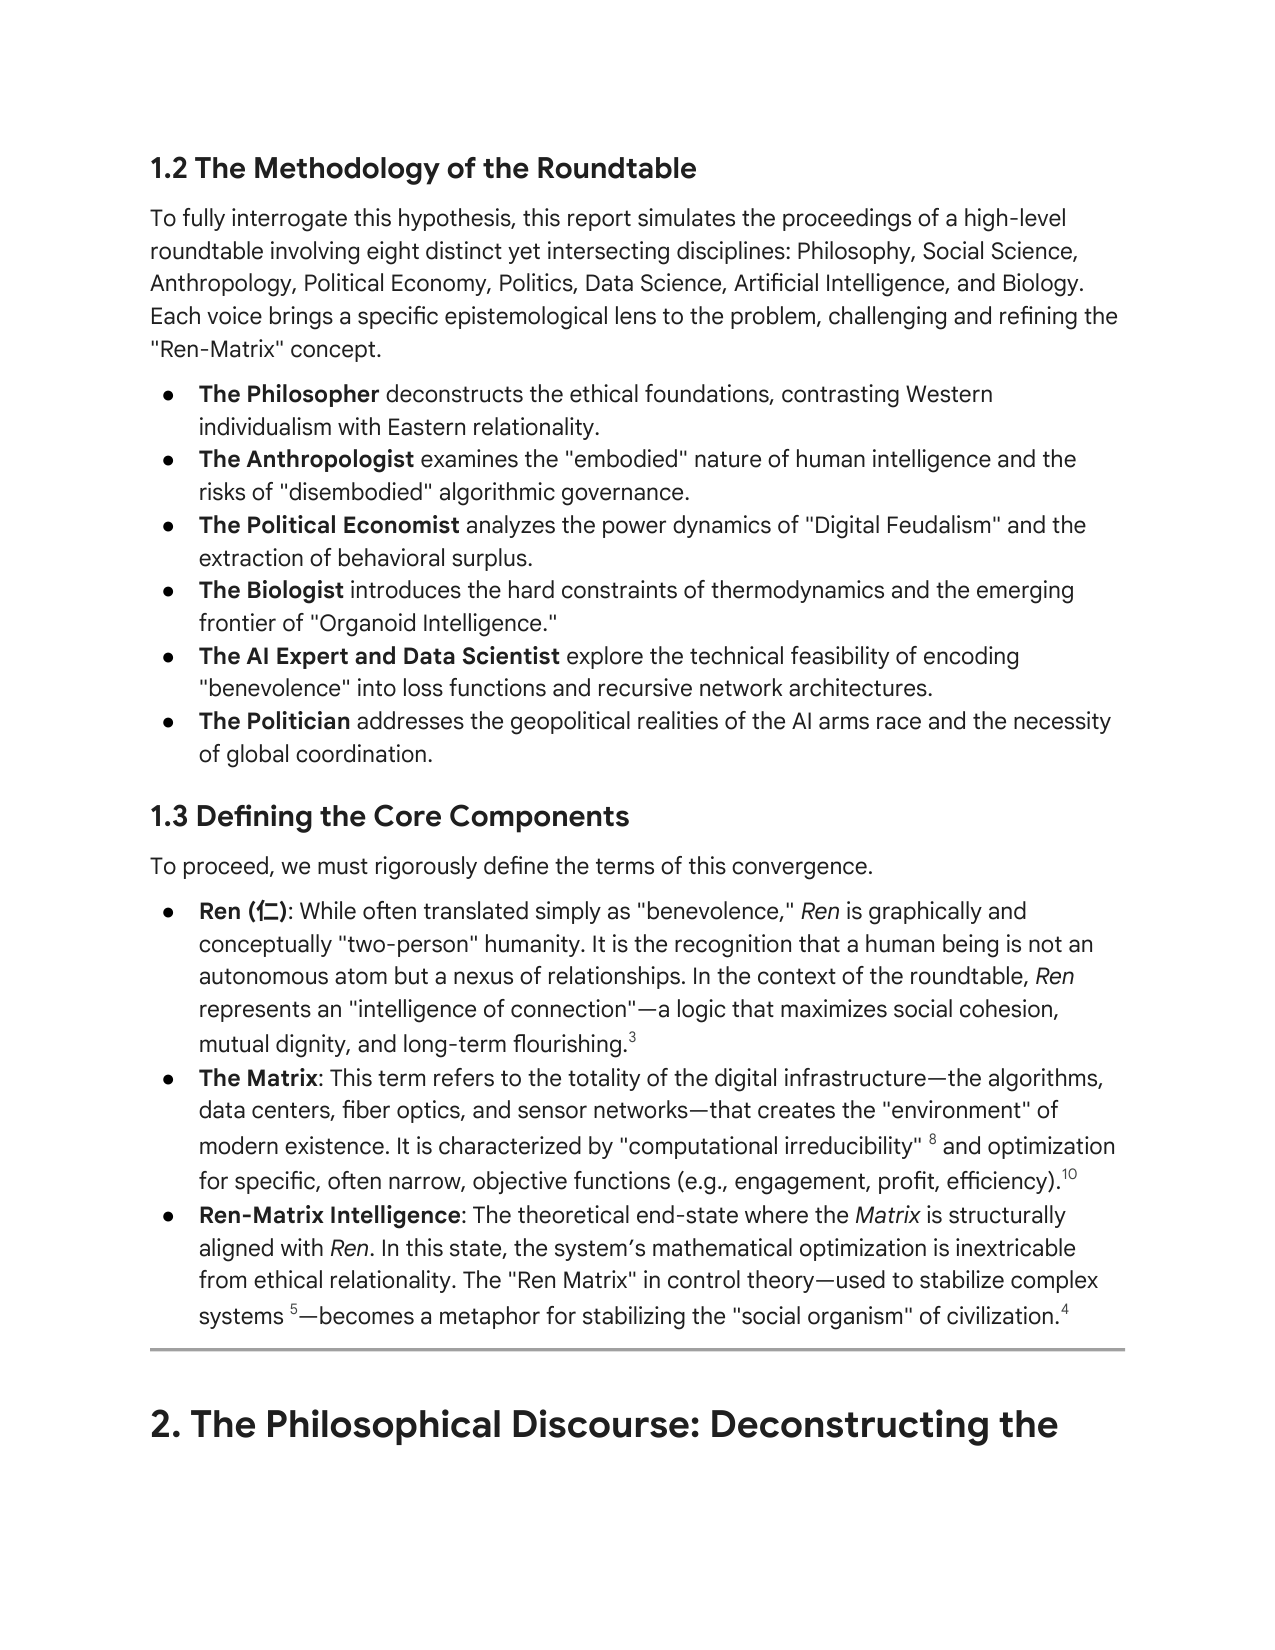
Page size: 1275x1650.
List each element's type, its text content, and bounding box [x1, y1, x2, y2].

list The AI Expert and Data Scientist explore the technical feasibility of encoding "benevolence" into loss functions and recursive network architectures. [161, 642, 1125, 703]
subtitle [150, 1352, 1125, 1449]
list The Political Economist analyzes the power dynamics of "Digital Feudalism" and the extraction of behavioral surplus. [161, 511, 1125, 572]
list Ren (仁): While often translated simply as "benevolence," Ren is graphically and conceptually "two-person" humanity. It is the recognition that a human being is not an autonomous atom but a nexus of relationships. In the context of the roundtable, Ren represents an "intelligence of connection"—a logic that maximizes social cohesion, mutual dignity, and long-term flourishing.3 [161, 897, 1125, 1060]
list The Biologist introduces the hard constraints of thermodynamics and the emerging frontier of "Organoid Intelligence." [161, 576, 1125, 638]
list Ren-Matrix Intelligence: The theoretical end-state where the Matrix is structurally aligned with Ren. In this state, the system’s mathematical optimization is inextricable from ethical relationality. The "Ren Matrix" in control theory—used to stabilize complex systems 5—becomes a metaphor for stabilizing the "social organism" of civilization.4 [161, 1201, 1125, 1331]
list The Philosopher deconstructs the ethical foundations, contrasting Western individualism with Eastern relationality. [161, 380, 1125, 442]
text To fully interrogate this hypothesis, this report simulates the proceedings of a high-level roundtable involving eight distinct yet intersecting disciplines: Philosophy, Social Science, Anthropology, Political Economy, Politics, Data Science, Artificial Intelligence, and Biology. Each voice brings a specific epistemological lens to the problem, challenging and refining the "Ren-Matrix" concept. [150, 204, 1125, 364]
list The Politician addresses the geopolitical realities of the AI arms race and the necessity of global coordination. [161, 707, 1125, 769]
list The Matrix: This term refers to the totality of the digital infrastructure—the algorithms, data centers, fiber optics, and sensor networks—that creates the "environment" of modern existence. It is characterized by "computational irreducibility" 8 and optimization for specific, often narrow, objective functions (e.g., engagement, profit, efficiency).10 [161, 1064, 1125, 1197]
text To proceed, we must rigorously define the terms of this convergence. [150, 852, 1125, 881]
subtitle 1.3 Defining the Core Components [150, 798, 1125, 834]
list The Anthropologist examines the "embodied" nature of human intelligence and the risks of "disembodied" algorithmic governance. [161, 446, 1125, 507]
subtitle 1.2 The Methodology of the Roundtable [150, 150, 1125, 187]
